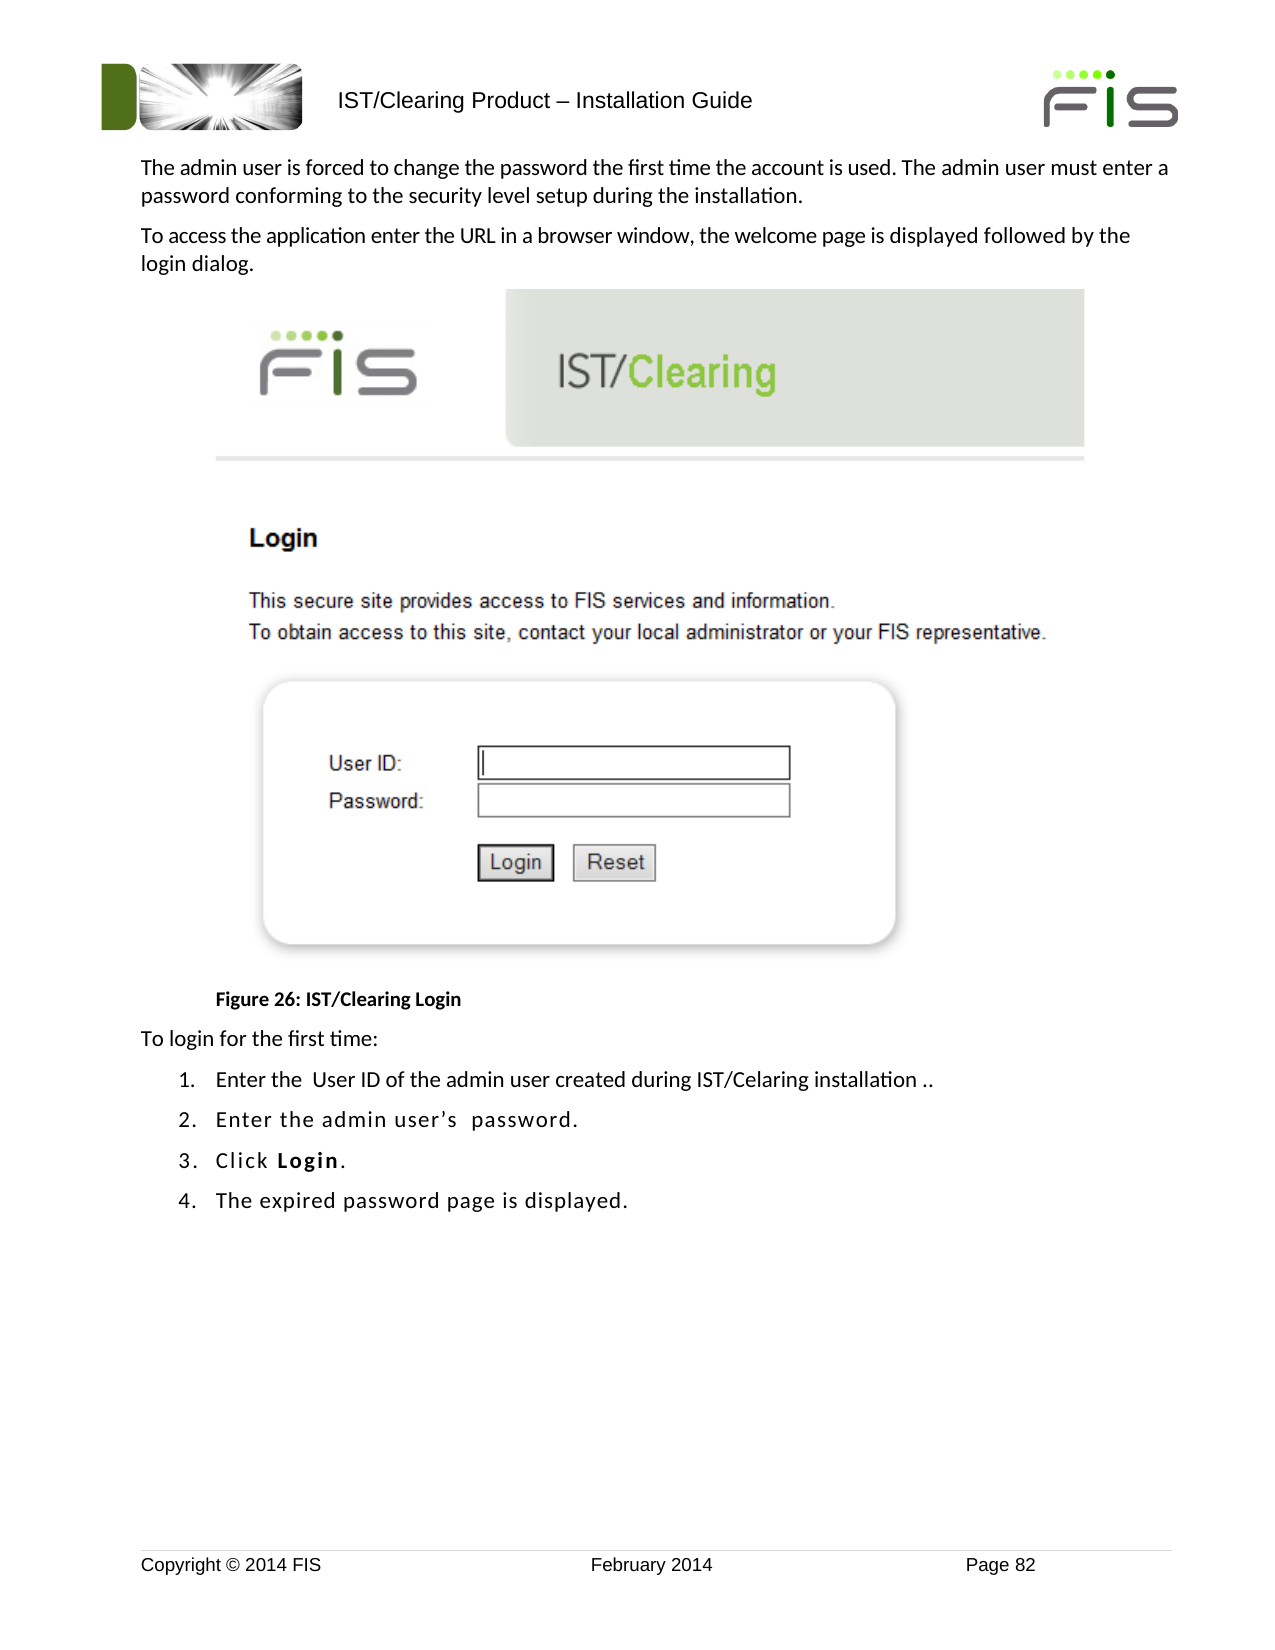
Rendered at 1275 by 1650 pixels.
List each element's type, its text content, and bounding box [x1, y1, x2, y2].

text The admin user is forced to change the password the first time the account is used. The admin user must enter a password conforming to the security level setup during the installation. [141, 153, 1172, 209]
picture [101, 51, 313, 146]
list The expired password page is displayed. [178, 1187, 1172, 1215]
list Enter the admin user’s password. [178, 1106, 1172, 1134]
list Click Login. [178, 1146, 1172, 1174]
picture [215, 289, 1085, 968]
list Enter the User ID of the admin user created during IST/Celaring installation .. [178, 1065, 1172, 1093]
text To login for the first time: [141, 1024, 1172, 1053]
text To access the application enter the URL in a browser window, the welcome page is displayed followed by the login dialog. [141, 221, 1172, 277]
picture [1043, 70, 1179, 127]
text Figure 26: IST/Clearing Login [216, 987, 1172, 1012]
